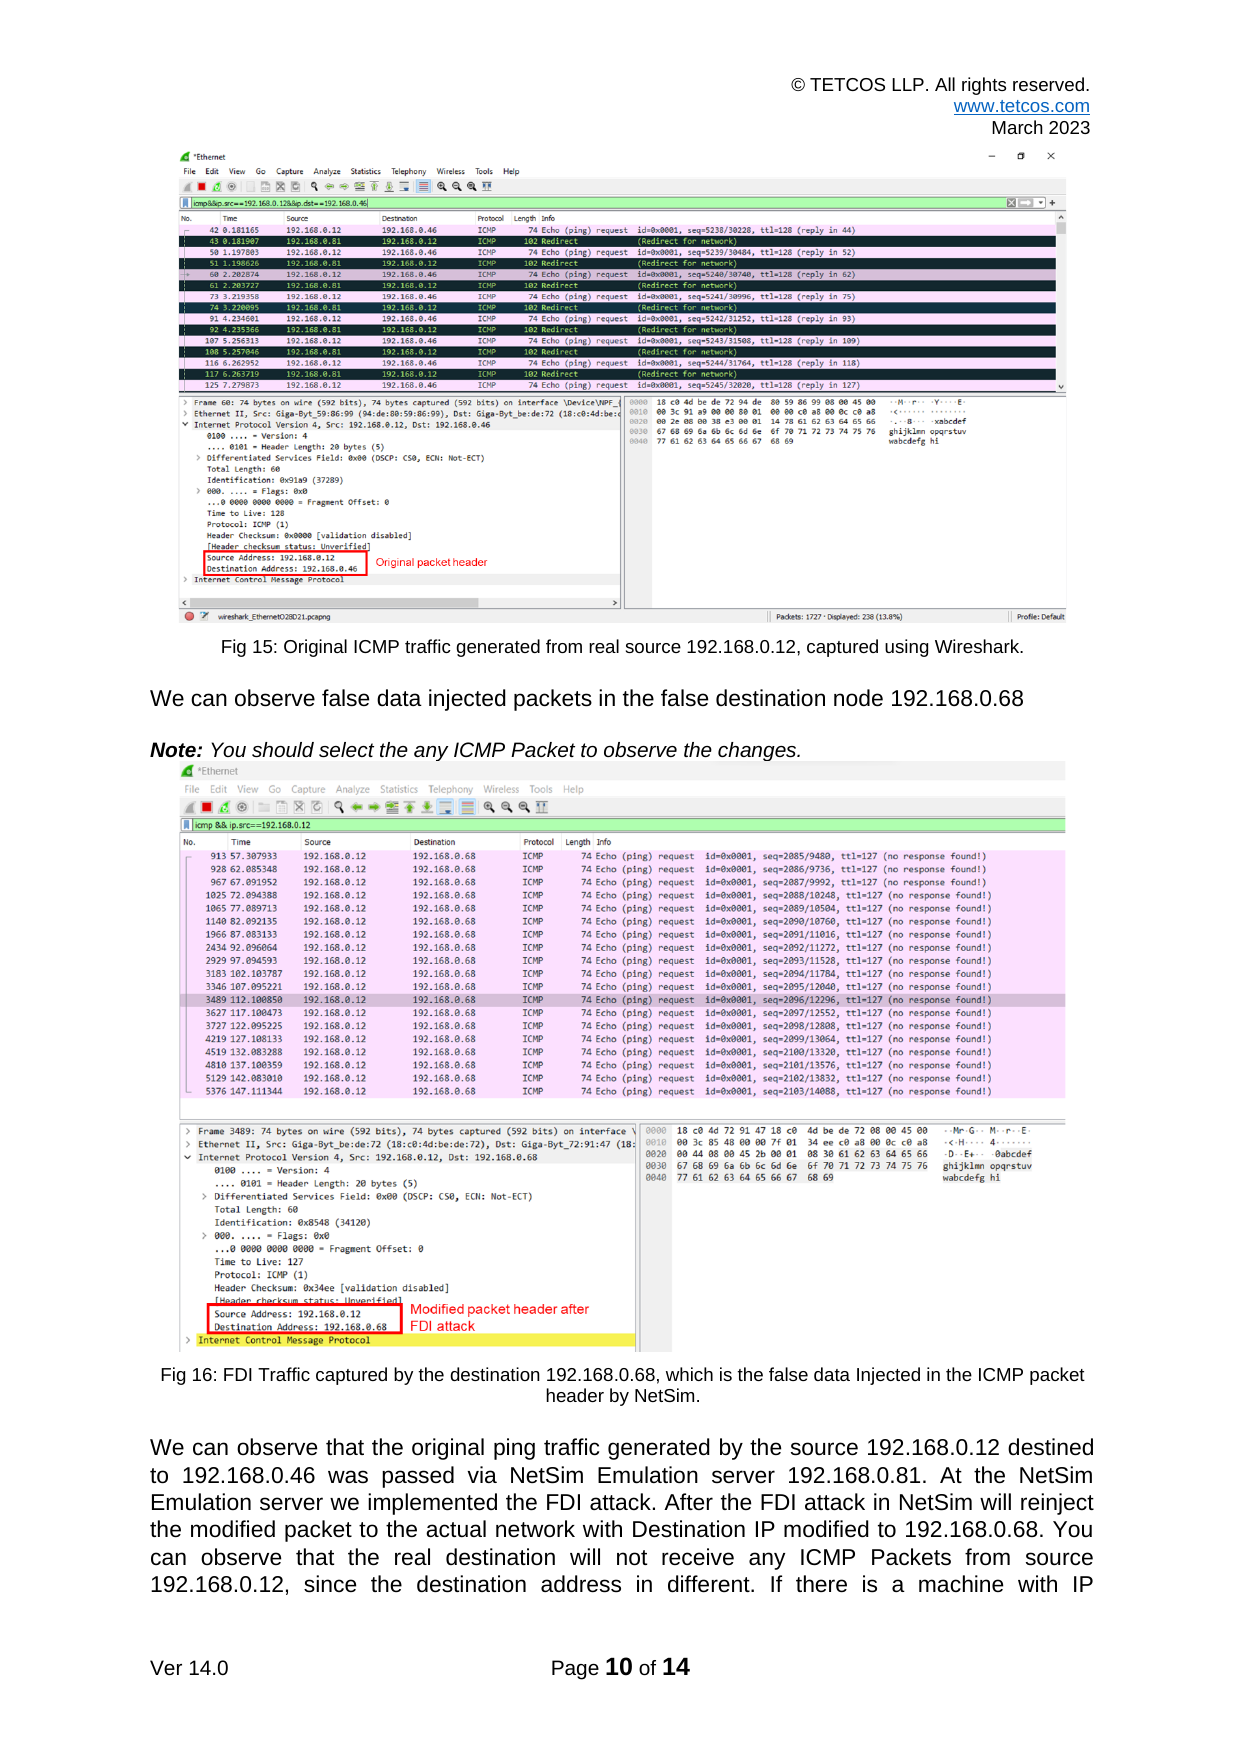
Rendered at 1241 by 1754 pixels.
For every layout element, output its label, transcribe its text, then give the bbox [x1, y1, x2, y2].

picture [178, 150, 1067, 623]
text We can observe false data injected packets in the false destination node 192.168.0.68 [150, 685, 1095, 711]
text Note: You should select the any ICMP Packet to observe the changes. [150, 737, 1095, 761]
text Fig 16: FDI Traffic captured by the destination 192.168.0.68, which is the false data Injected in the ICMP packet header by NetSim. [150, 1364, 1095, 1407]
text Fig 15: Original ICMP traffic generated from real source 192.168.0.12, captured using Wireshark. [150, 636, 1095, 657]
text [150, 1434, 1095, 1598]
picture [179, 761, 1066, 1352]
